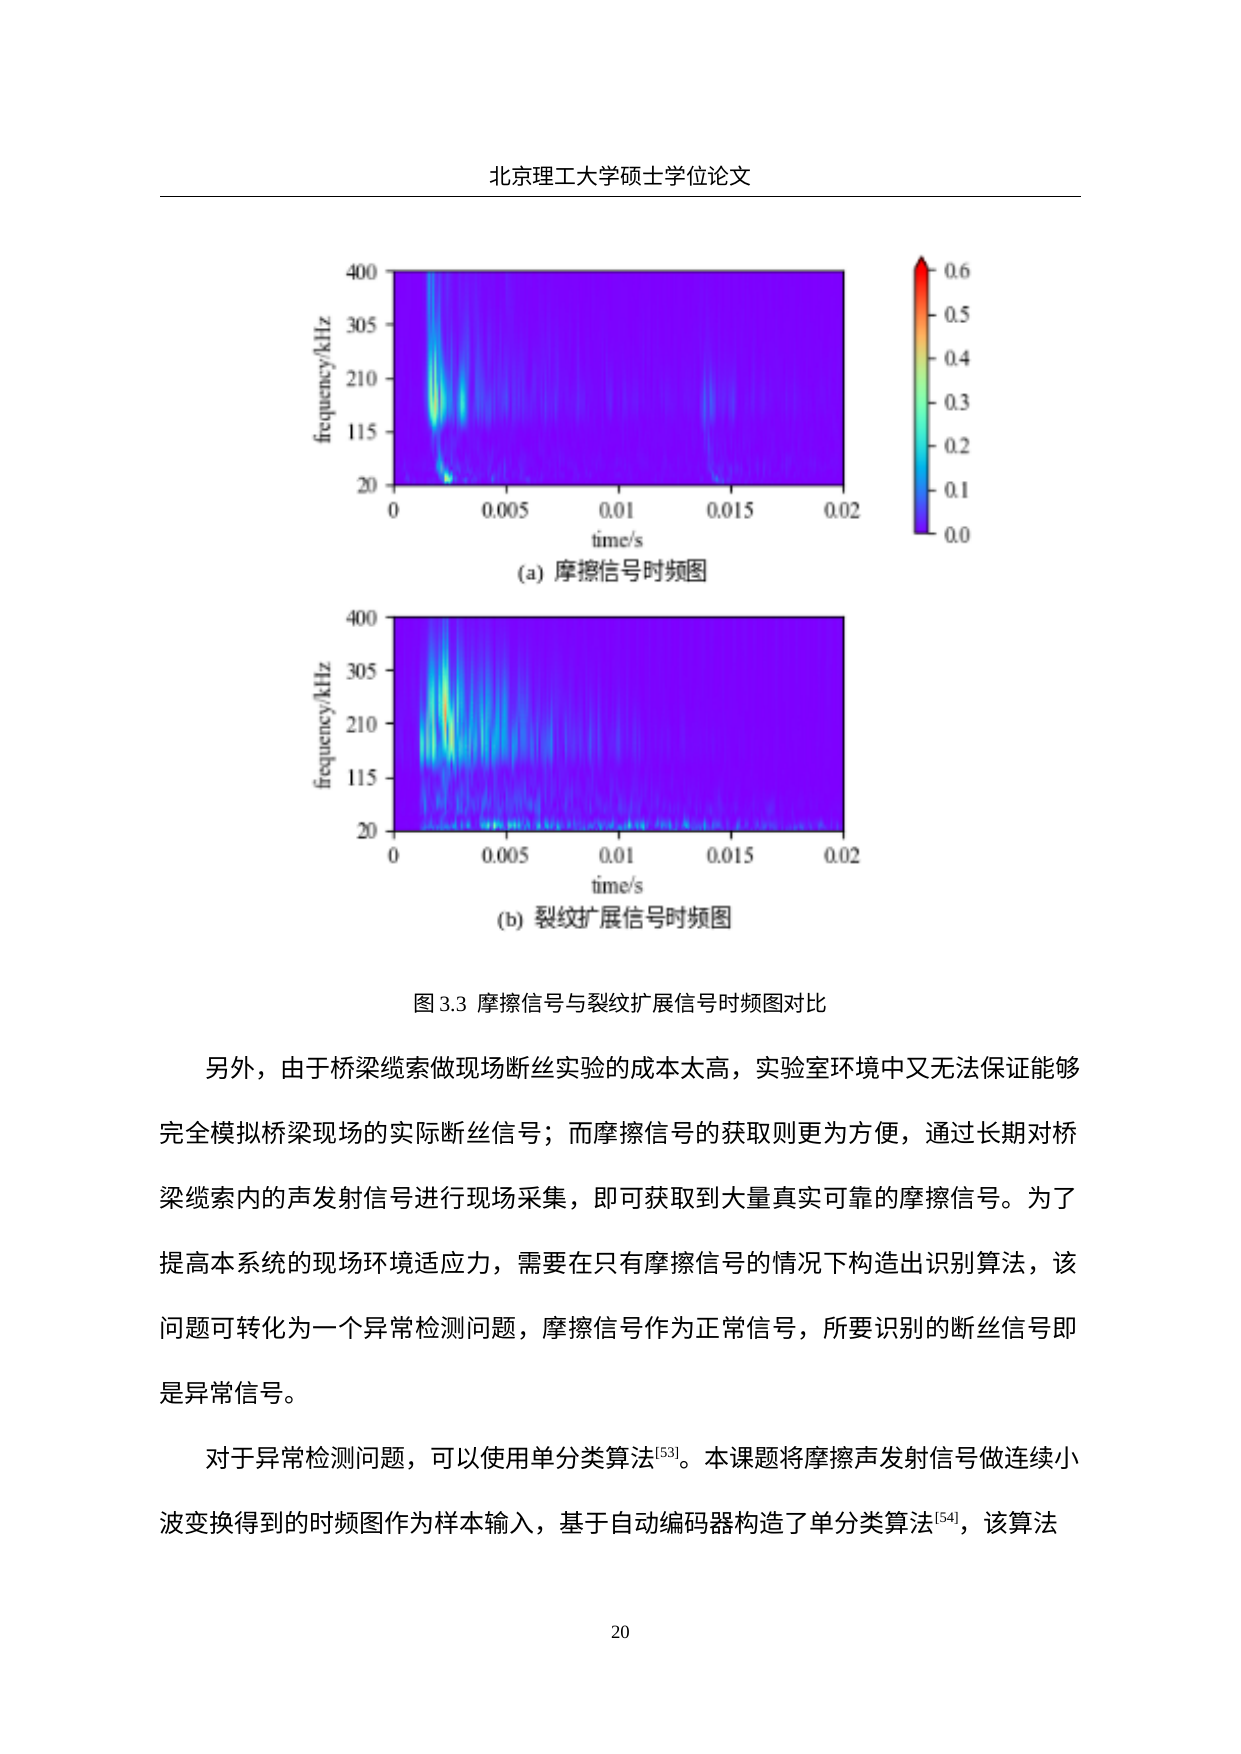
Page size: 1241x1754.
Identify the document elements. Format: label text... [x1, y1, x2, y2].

text 图3.3 摩擦信号与裂纹扩展信号时频图对比 [159, 986, 1081, 1018]
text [159, 1424, 1081, 1554]
text 另外，由于桥梁缆索做现场断丝实验的成本太高，实验室环境中又无法保证能够完全模拟桥梁现场的实际断丝信号；而摩擦信号的获取则更为方便，通过长期对桥梁缆索内的声发射信号进行现场采集，即可获取到大量真实可靠的摩擦信号。为了提高本系统的现场环境适应力，需要在只有摩擦信号的情况下构造出识别算法，该问题可转化为一个异常检测问题，摩擦信号作为正常信号，所要识别的断丝信号即是异常信号。 [159, 1034, 1081, 1424]
